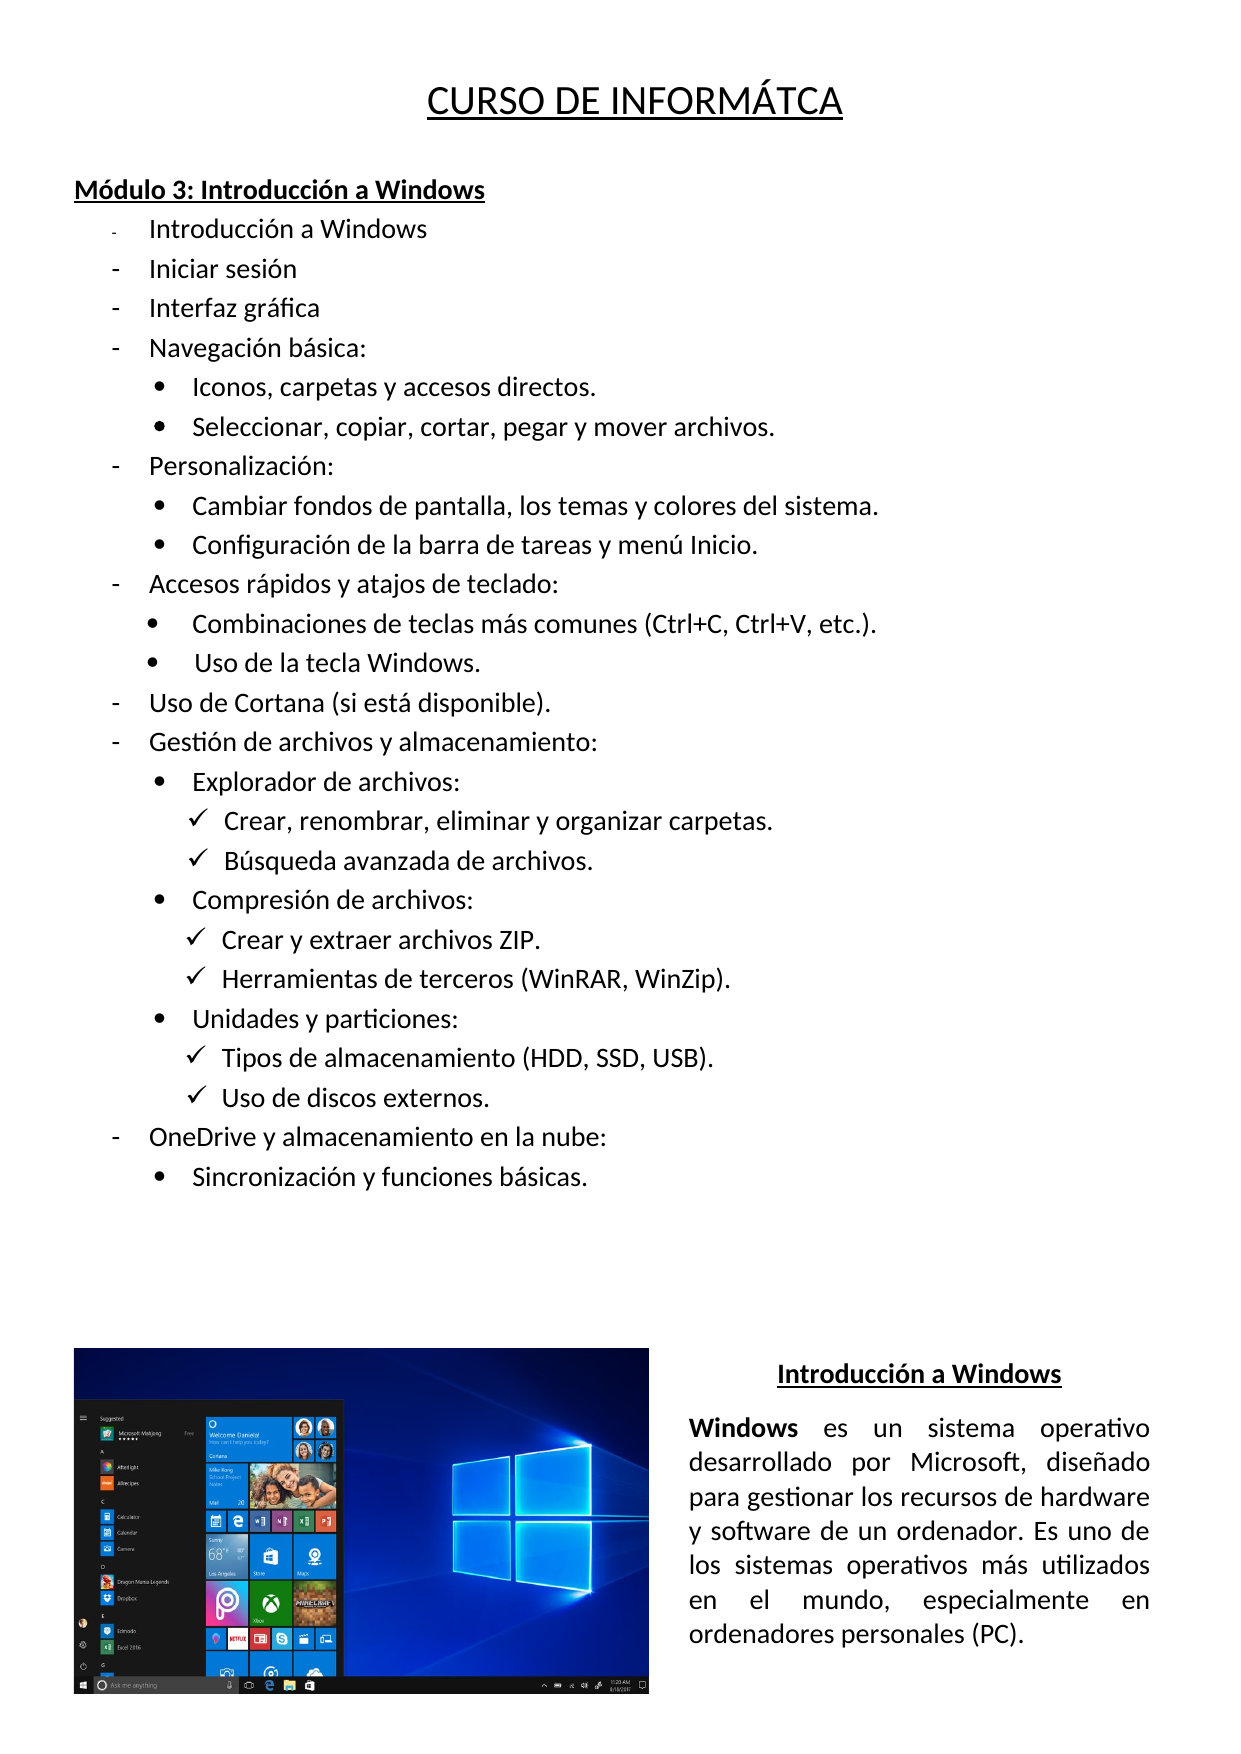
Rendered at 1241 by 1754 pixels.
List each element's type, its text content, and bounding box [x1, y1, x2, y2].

list Cambiar fondos de pantalla, los temas y colores del sistema. [154, 488, 1196, 522]
list Uso de discos externos. [185, 1080, 1196, 1114]
list Compresión de archivos: [154, 882, 1196, 917]
list Uso de la tecla Windows. [148, 646, 1196, 680]
list Introducción a Windows [111, 211, 1196, 246]
list Búsqueda avanzada de archivos. [186, 843, 1196, 877]
picture [73, 1348, 649, 1694]
text CURSO DE INFORMÁTCA [74, 74, 1196, 125]
list Iniciar sesión [111, 251, 1196, 285]
list Seleccionar, copiar, cortar, pegar y mover archivos. [154, 409, 1196, 443]
list OneDrive y almacenamiento en la nube: [111, 1119, 1196, 1154]
list Explorador de archivos: [154, 764, 1196, 798]
list Combinaciones de teclas más comunes (Ctrl+C, Ctrl+V, etc.). [148, 606, 1196, 640]
list Unidades y particiones: [154, 1001, 1196, 1035]
list Personalización: [111, 448, 1196, 482]
list Iconos, carpetas y accesos directos. [154, 369, 1196, 403]
list Gestión de archivos y almacenamiento: [111, 724, 1196, 759]
list Crear y extraer archivos ZIP. [184, 922, 1196, 956]
list Crear, renombrar, eliminar y organizar carpetas. [186, 803, 1196, 838]
list Sincronización y funciones básicas. [154, 1159, 1196, 1193]
list Accesos rápidos y atajos de teclado: [111, 567, 1196, 601]
list Uso de Cortana (si está disponible). [111, 685, 1196, 719]
list Configuración de la barra de tareas y menú Inicio. [154, 527, 1196, 561]
list Herramientas de terceros (WinRAR, WinZip). [184, 961, 1196, 996]
text Módulo 3: Introducción a Windows [74, 172, 1196, 206]
list Tipos de almacenamiento (HDD, SSD, USB). [184, 1040, 1196, 1075]
list Navegación básica: [111, 330, 1196, 364]
list Interfaz gráfica [111, 290, 1196, 324]
